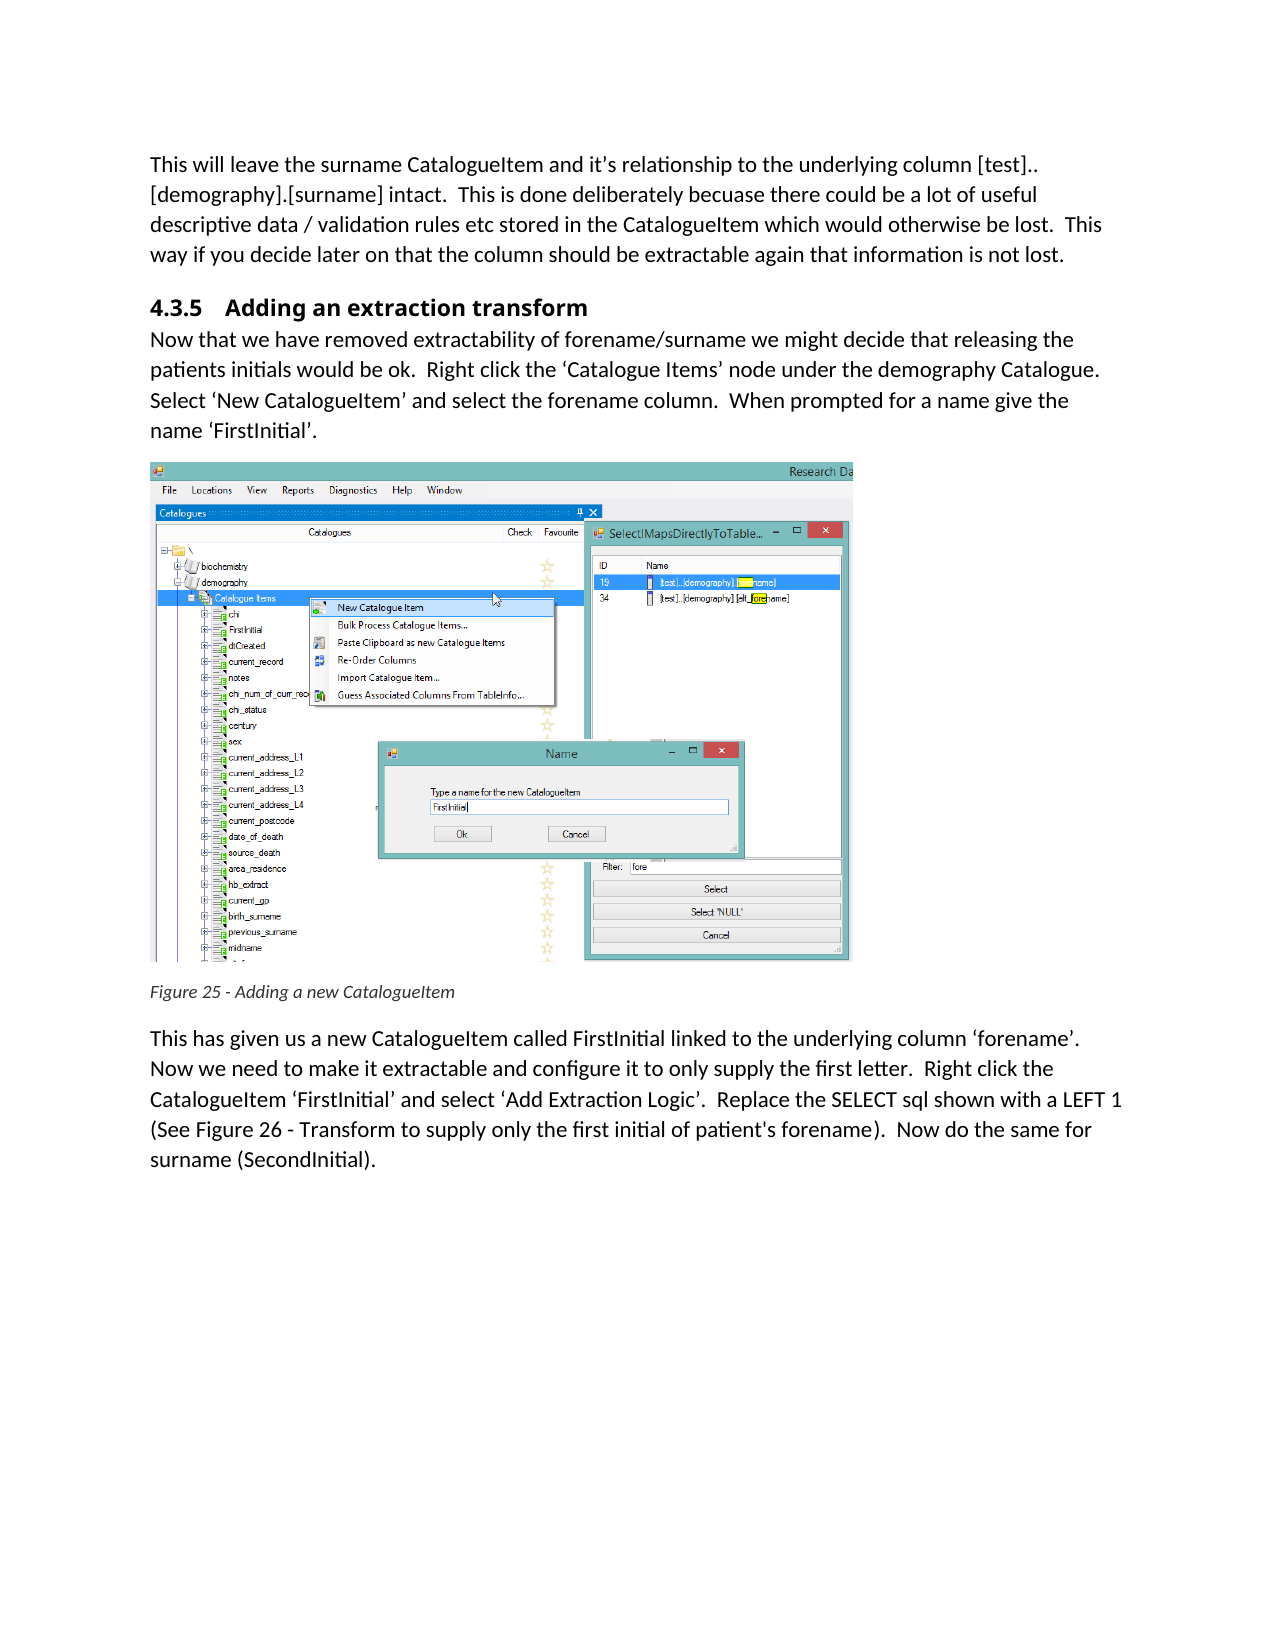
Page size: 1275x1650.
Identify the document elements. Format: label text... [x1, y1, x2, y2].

subtitle Adding an extraction transform [150, 292, 1125, 323]
text Now that we have removed extractability of forename/surname we might decide that releasing the patients initials would be ok. Right click the ‘Catalogue Items’ node under the demography Catalogue. Select ‘New CatalogueItem’ and select the forename column. When prompted for a name give the name ‘FirstInitial’. [150, 325, 1125, 444]
text This will leave the surname CatalogueItem and it’s relationship to the underlying column [test]..[demography].[surname] intact. This is done deliberately becuase there could be a lot of useful descriptive data / validation rules etc stored in the CatalogueItem which would otherwise be lost. This way if you decide later on that the column should be extractable again that information is not lost. [150, 150, 1125, 269]
text This has given us a new CatalogueItem called FirstInitial linked to the underlying column ‘forename’. Now we need to make it extractable and configure it to only supply the first letter. Right click the CatalogueItem ‘FirstInitial’ and select ‘Add Extraction Logic’. Replace the SELECT sql shown with a LEFT 1 (See Figure 19 - Transform to supply only the first initial of patient's forename). Now do the same for surname (SecondInitial). [150, 1024, 1125, 1173]
text Figure 25 - Adding a new CatalogueItem [150, 981, 1125, 1003]
picture [150, 462, 854, 962]
